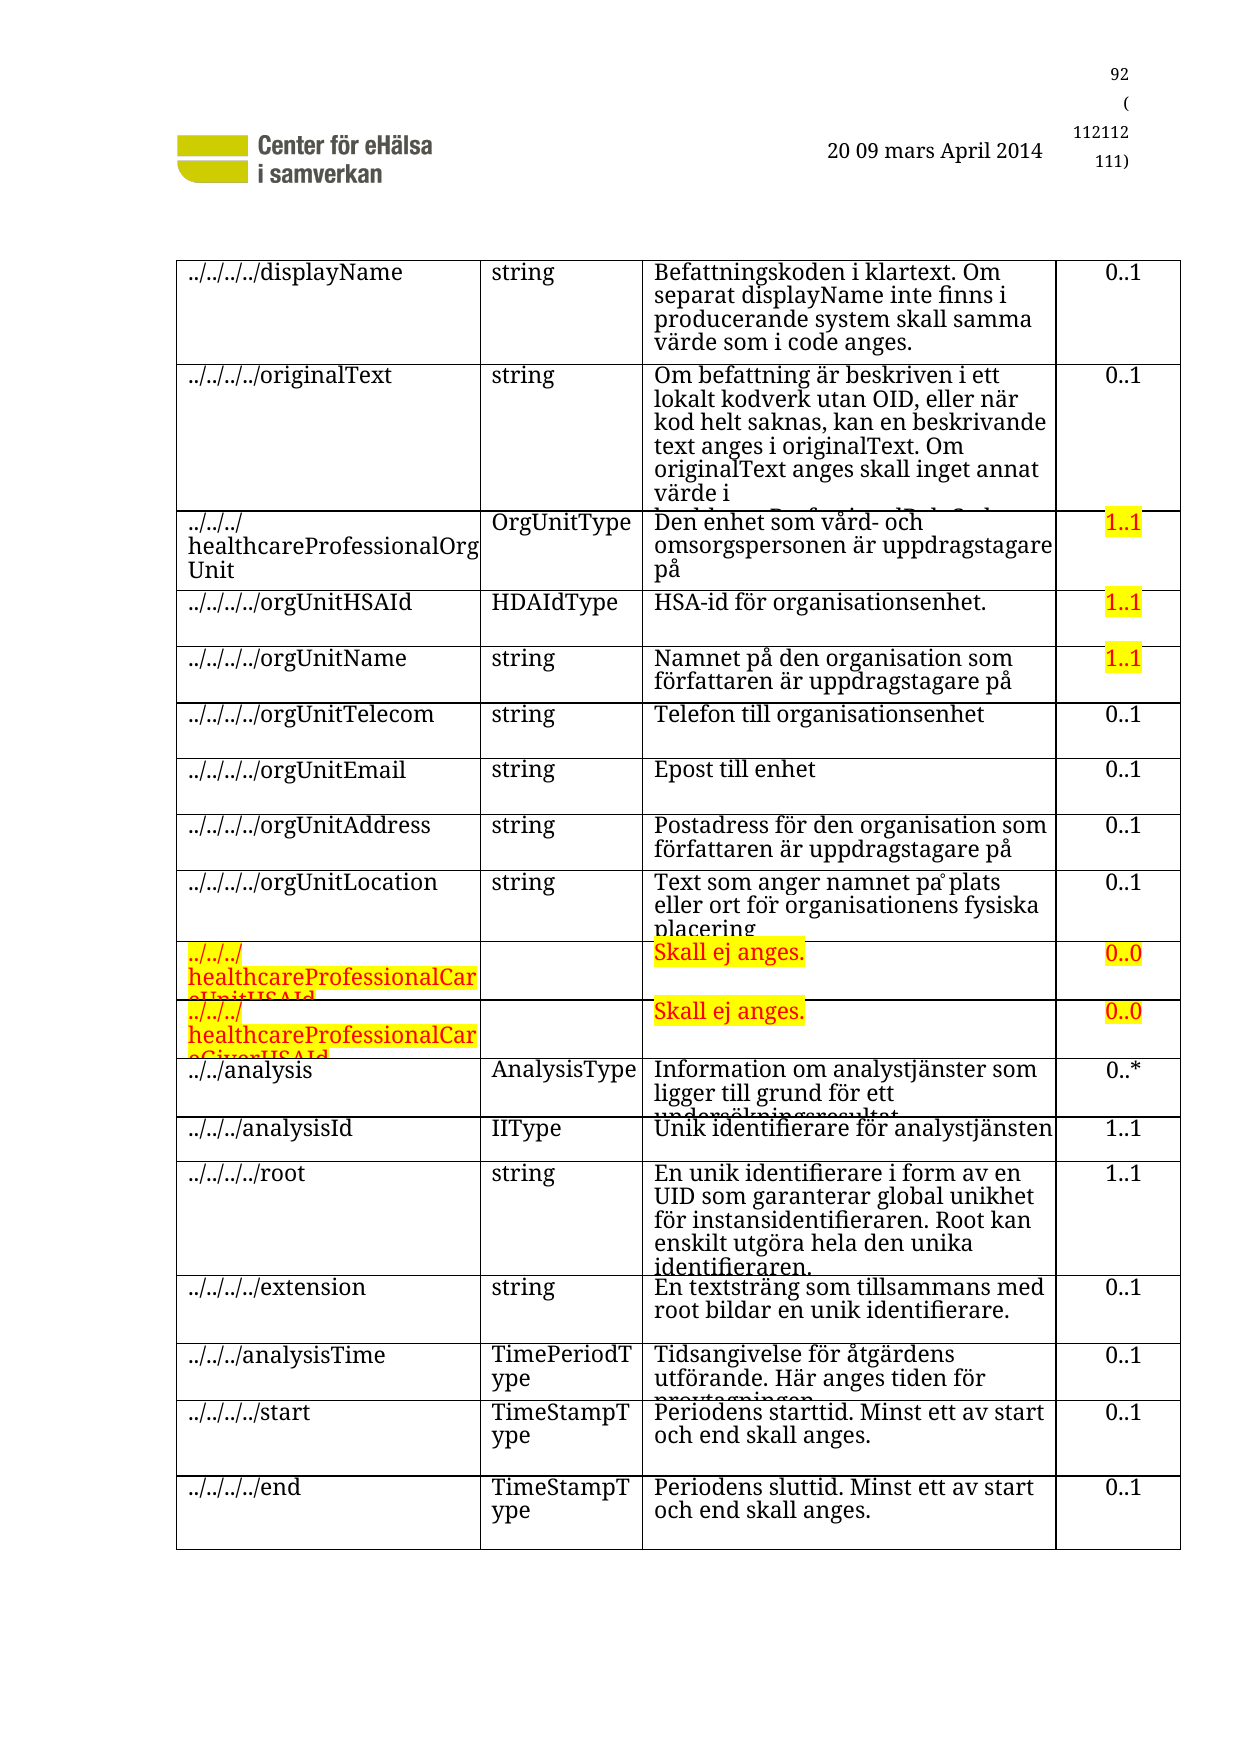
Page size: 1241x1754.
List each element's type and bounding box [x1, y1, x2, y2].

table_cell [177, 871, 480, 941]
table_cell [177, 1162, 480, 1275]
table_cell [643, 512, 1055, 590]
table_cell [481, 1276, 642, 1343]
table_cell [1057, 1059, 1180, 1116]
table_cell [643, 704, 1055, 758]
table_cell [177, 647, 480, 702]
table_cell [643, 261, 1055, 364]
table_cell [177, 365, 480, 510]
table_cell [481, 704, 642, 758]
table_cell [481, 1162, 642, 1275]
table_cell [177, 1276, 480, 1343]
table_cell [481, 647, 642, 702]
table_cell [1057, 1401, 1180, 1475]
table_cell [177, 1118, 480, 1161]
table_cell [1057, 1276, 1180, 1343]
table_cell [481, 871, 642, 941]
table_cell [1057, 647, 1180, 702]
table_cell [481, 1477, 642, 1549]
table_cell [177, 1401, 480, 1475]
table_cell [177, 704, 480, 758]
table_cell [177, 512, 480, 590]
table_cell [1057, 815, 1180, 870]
picture [177, 135, 432, 183]
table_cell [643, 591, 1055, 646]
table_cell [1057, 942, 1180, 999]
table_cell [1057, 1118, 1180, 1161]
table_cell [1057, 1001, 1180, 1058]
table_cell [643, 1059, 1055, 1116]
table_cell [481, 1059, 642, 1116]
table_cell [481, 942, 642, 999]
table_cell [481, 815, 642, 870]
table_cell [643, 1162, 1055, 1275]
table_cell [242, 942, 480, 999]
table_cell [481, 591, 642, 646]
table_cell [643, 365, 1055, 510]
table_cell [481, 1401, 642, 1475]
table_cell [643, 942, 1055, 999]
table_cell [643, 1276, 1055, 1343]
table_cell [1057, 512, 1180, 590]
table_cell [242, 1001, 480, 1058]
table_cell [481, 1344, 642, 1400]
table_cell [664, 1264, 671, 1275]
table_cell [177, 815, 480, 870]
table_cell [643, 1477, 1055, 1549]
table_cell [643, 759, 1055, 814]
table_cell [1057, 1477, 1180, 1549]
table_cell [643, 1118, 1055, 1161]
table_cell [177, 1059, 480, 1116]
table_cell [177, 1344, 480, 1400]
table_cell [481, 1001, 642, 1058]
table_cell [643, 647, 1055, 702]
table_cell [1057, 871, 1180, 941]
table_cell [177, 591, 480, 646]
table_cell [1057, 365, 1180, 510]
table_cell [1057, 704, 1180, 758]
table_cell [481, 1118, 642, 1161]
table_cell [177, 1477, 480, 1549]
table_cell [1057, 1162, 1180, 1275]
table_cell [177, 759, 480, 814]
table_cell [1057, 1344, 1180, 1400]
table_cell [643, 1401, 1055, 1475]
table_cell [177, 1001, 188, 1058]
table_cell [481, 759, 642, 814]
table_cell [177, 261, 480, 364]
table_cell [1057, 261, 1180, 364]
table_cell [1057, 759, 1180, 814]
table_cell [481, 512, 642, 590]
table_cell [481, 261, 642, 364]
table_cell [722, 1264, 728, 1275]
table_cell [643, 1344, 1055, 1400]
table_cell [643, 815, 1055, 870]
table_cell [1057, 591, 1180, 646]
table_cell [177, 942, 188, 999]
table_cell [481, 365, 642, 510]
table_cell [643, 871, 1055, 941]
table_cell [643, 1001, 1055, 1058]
